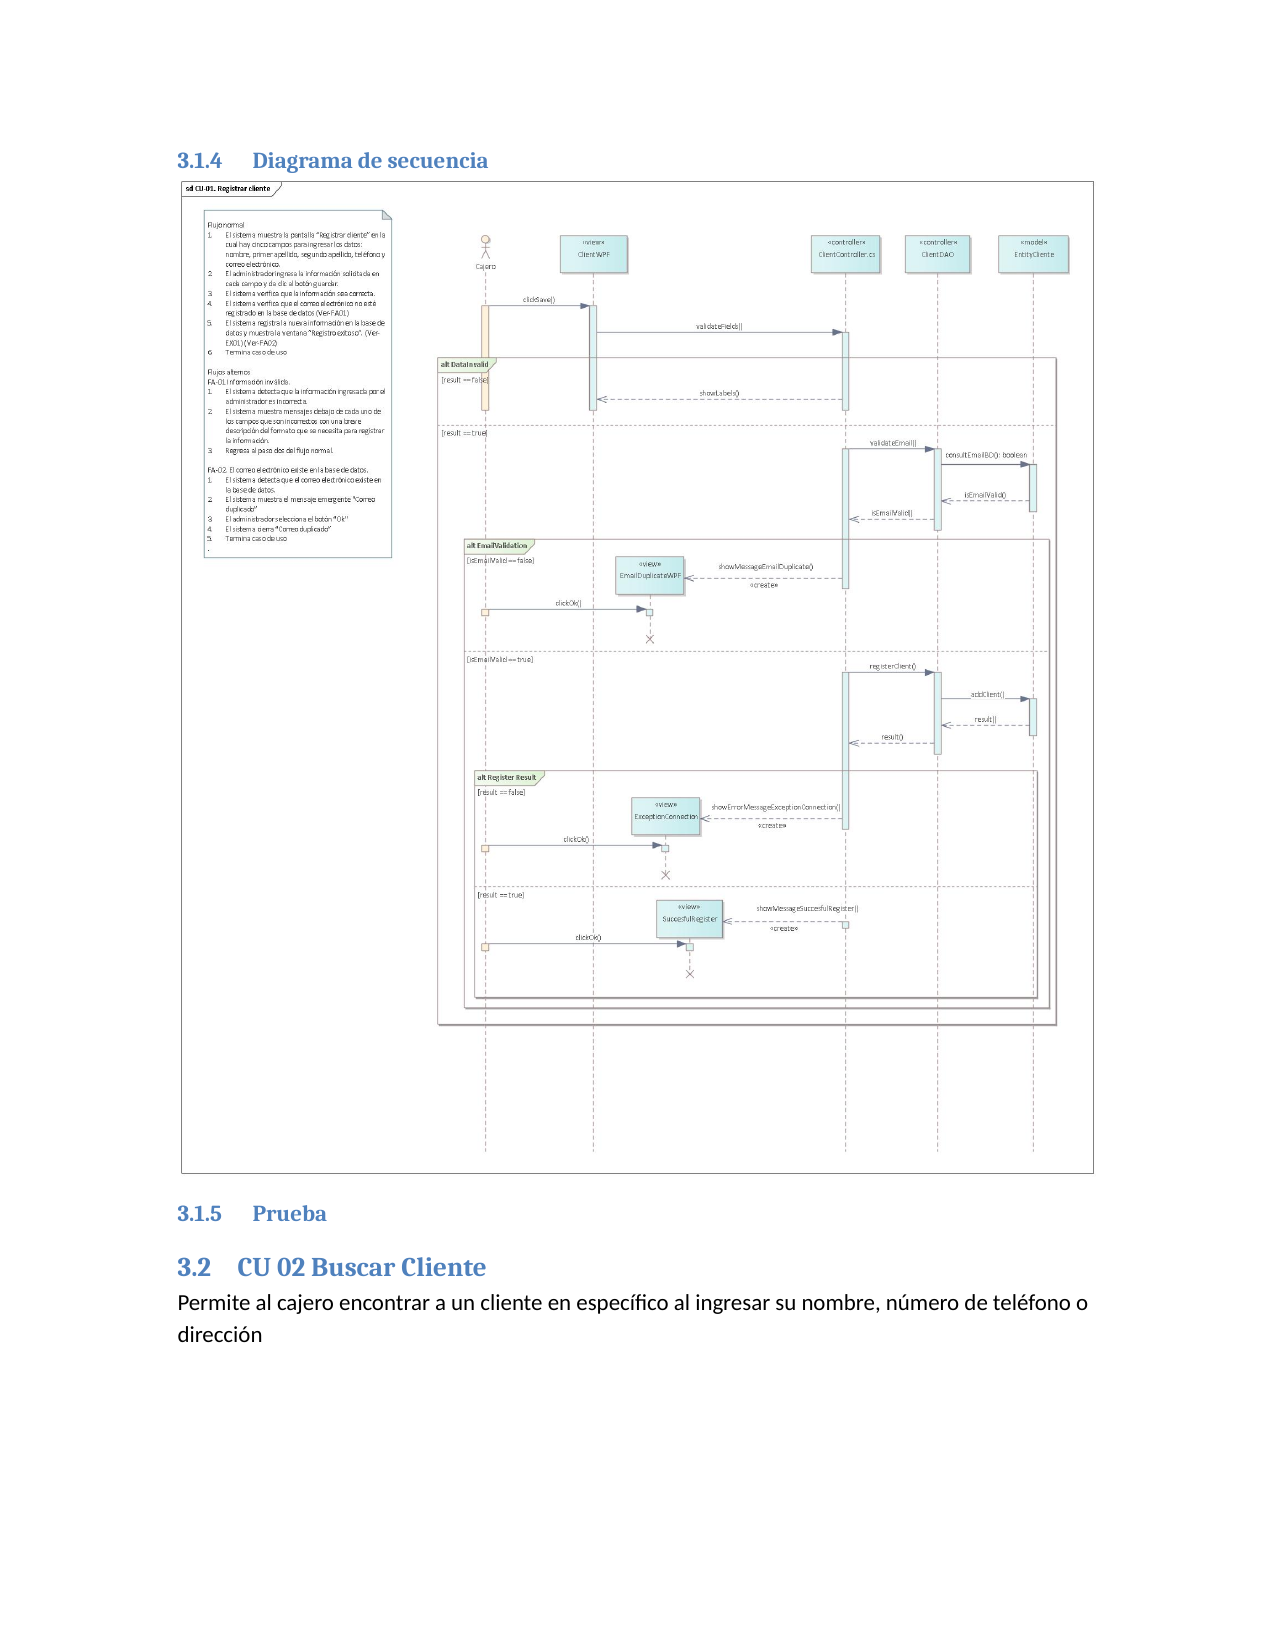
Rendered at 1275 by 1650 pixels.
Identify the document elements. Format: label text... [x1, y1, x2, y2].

subtitle CU 02 Buscar Cliente [177, 1252, 1098, 1283]
subtitle Prueba [177, 1201, 1098, 1228]
picture [177, 177, 1098, 1177]
subtitle Diagrama de secuencia [177, 148, 1098, 174]
text Permite al cajero encontrar a un cliente en específico al ingresar su nombre, número de teléfono o dirección [177, 1288, 1098, 1348]
